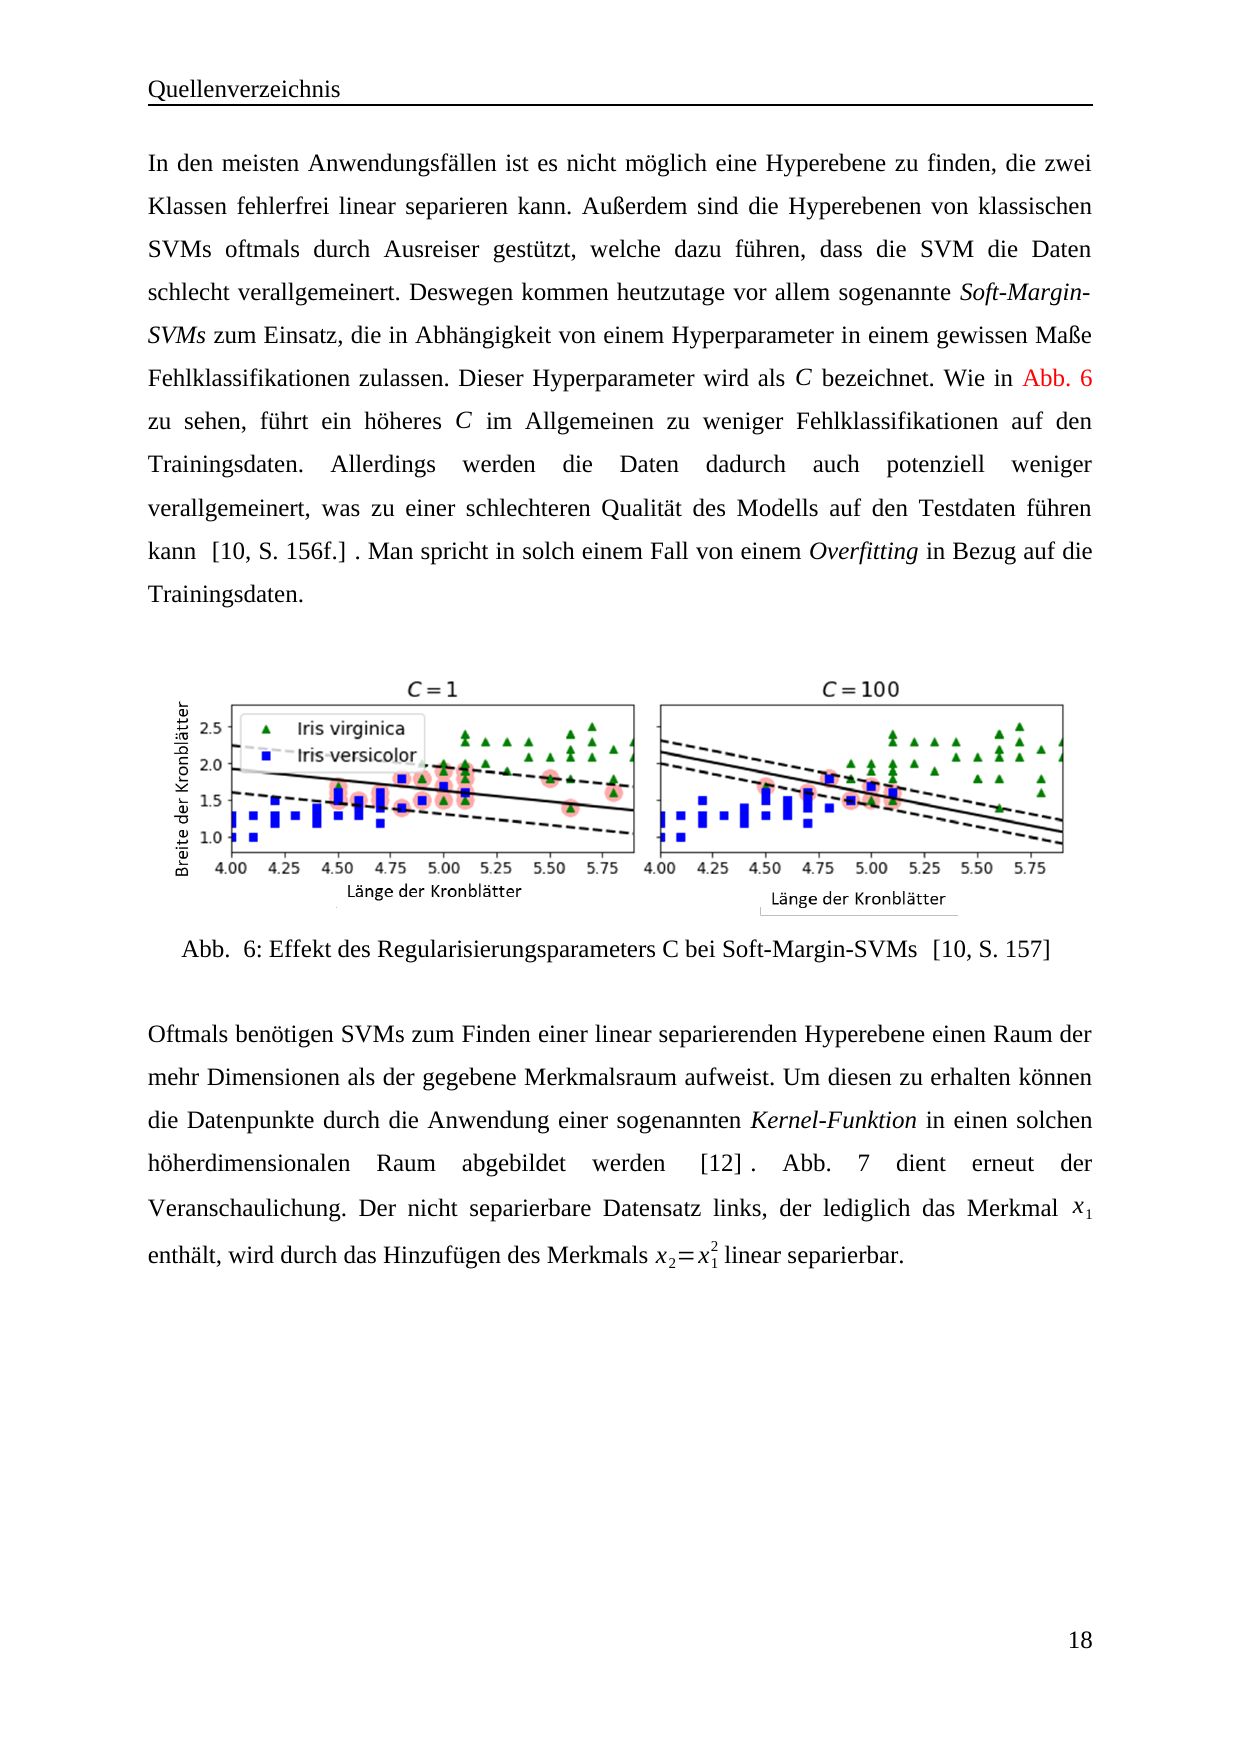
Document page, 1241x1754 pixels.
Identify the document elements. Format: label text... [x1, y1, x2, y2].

text In den meisten Anwendungsfällen ist es nicht möglich eine Hyperebene zu finden, die zwei Klassen fehlerfrei linear separieren kann. Außerdem sind die Hyperebenen von klassischen SVMs oftmals durch Ausreiser gestützt, welche dazu führen, dass die SVM die Daten schlecht verallgemeinert. Deswegen kommen heutzutage vor allem sogenannte Soft-Margin-SVMs zum Einsatz, die in Abhängigkeit von einem Hyperparameter in einem gewissen Maße Fehlklassifikationen zulassen. Dieser Hyperparameter wird als bezeichnet. Wie in Abb. 6 zu sehen, führt ein höheres im Allgemeinen zu weniger Fehlklassifikationen auf den Trainingsdaten. Allerdings werden die Daten dadurch auch potenziell weniger verallgemeinert, was zu einer schlechteren Qualität des Modells auf den Testdaten führen kann . Man spricht in solch einem Fall von einem Overfitting in Bezug auf die Trainingsdaten. [148, 148, 1093, 608]
text Oftmals benötigen SVMs zum Finden einer linear separierenden Hyperebene einen Raum der mehr Dimensionen als der gegebene Merkmalsraum aufweist. Um diesen zu erhalten können die Datenpunkte durch die Anwendung einer sogenannten Kernel-Funktion in einen solchen höherdimensionalen Raum abgebildet werden . Abb. 7 dient erneut der Veranschaulichung. Der nicht separierbare Datensatz links, der lediglich das Merkmal enthält, wird durch das Hinzufügen des Merkmals linear separierbar. [148, 1019, 1093, 1272]
text Abb. 6: Effekt des Regularisierungsparameters C bei Soft-Margin-SVMs [148, 934, 1093, 963]
picture [163, 672, 1077, 922]
